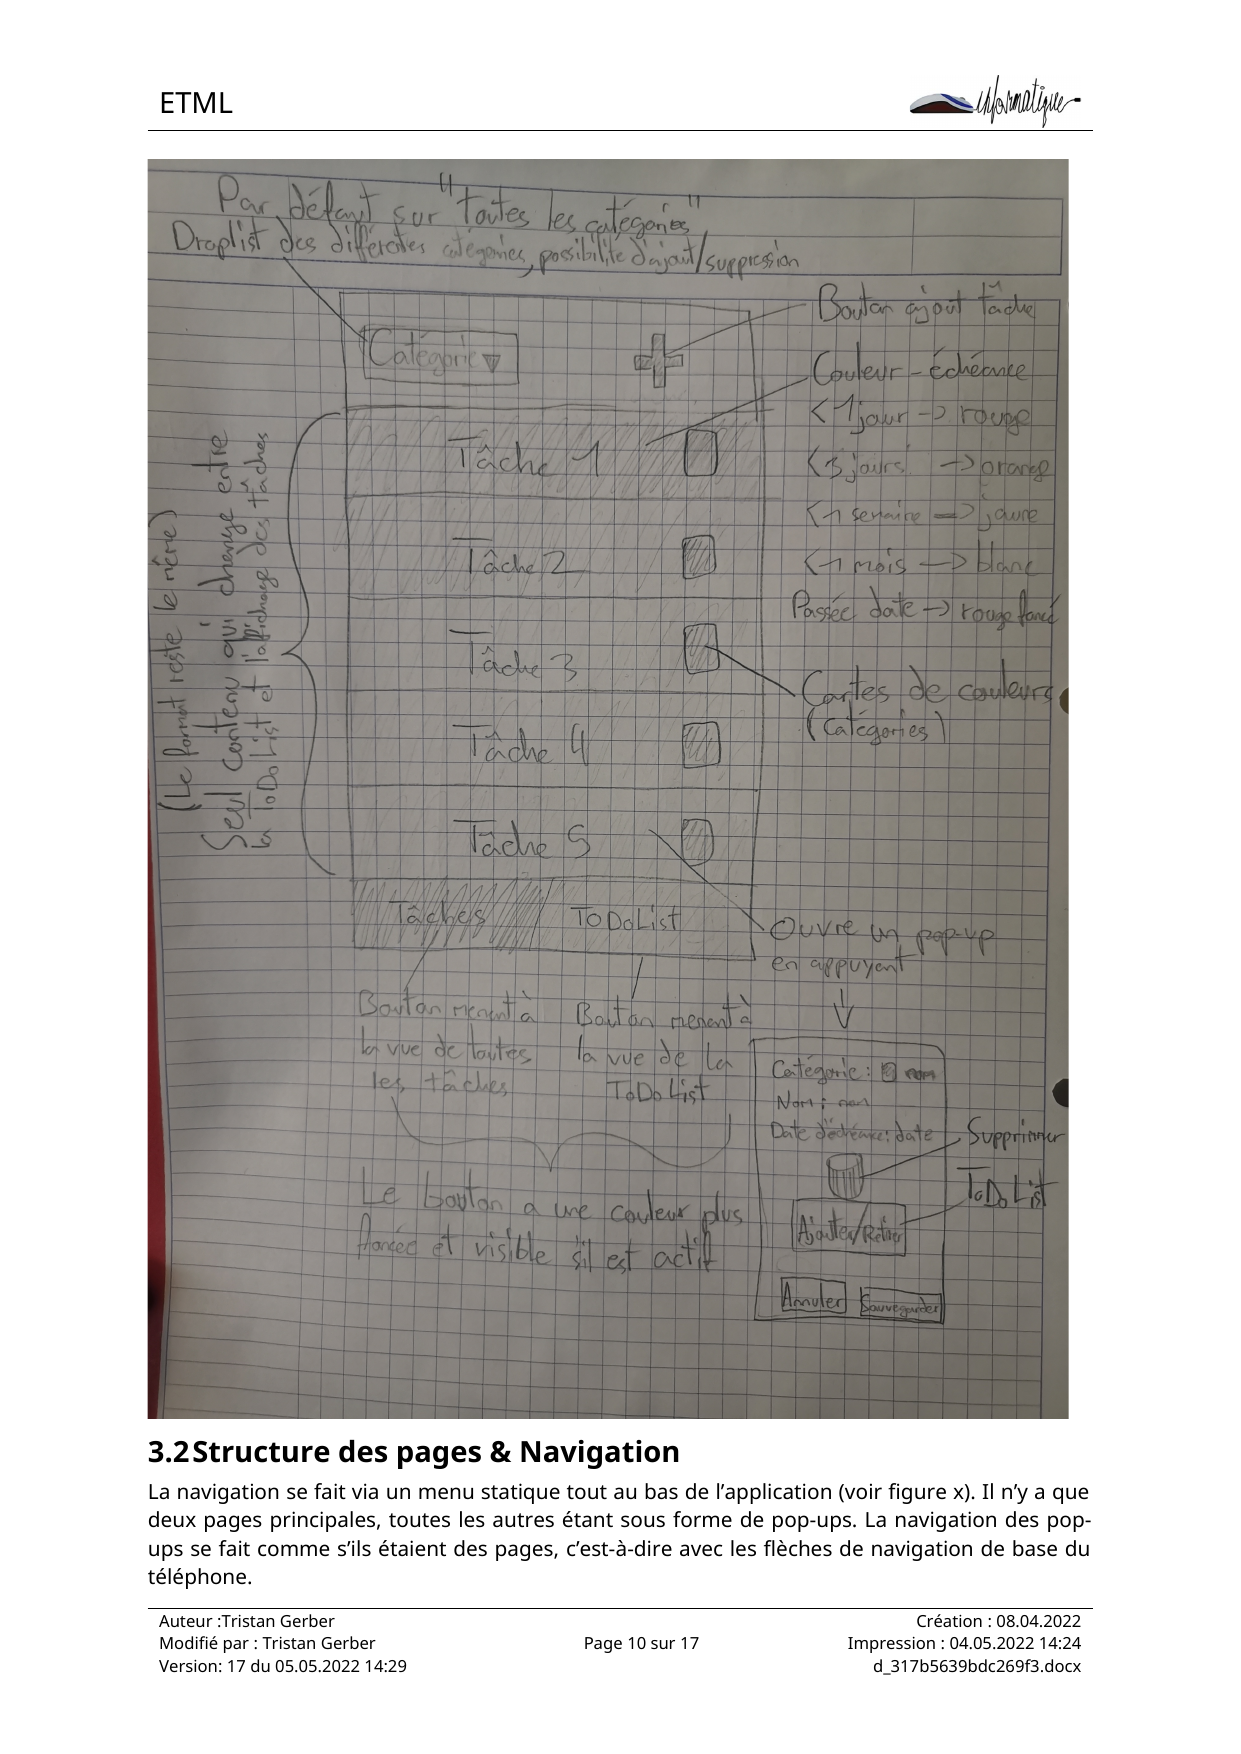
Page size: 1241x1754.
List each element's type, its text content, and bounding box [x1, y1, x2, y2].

text La navigation se fait via un menu statique tout au bas de l’application (voir figure x). Il n’y a que deux pages principales, toutes les autres étant sous forme de pop-ups. La navigation des pop-ups se fait comme s’ils étaient des pages, c’est-à-dire avec les flèches de navigation de base du téléphone. [148, 1477, 1092, 1591]
picture [909, 75, 1082, 128]
subtitle Structure des pages & Navigation [148, 1431, 1092, 1471]
picture [147, 159, 1069, 1419]
